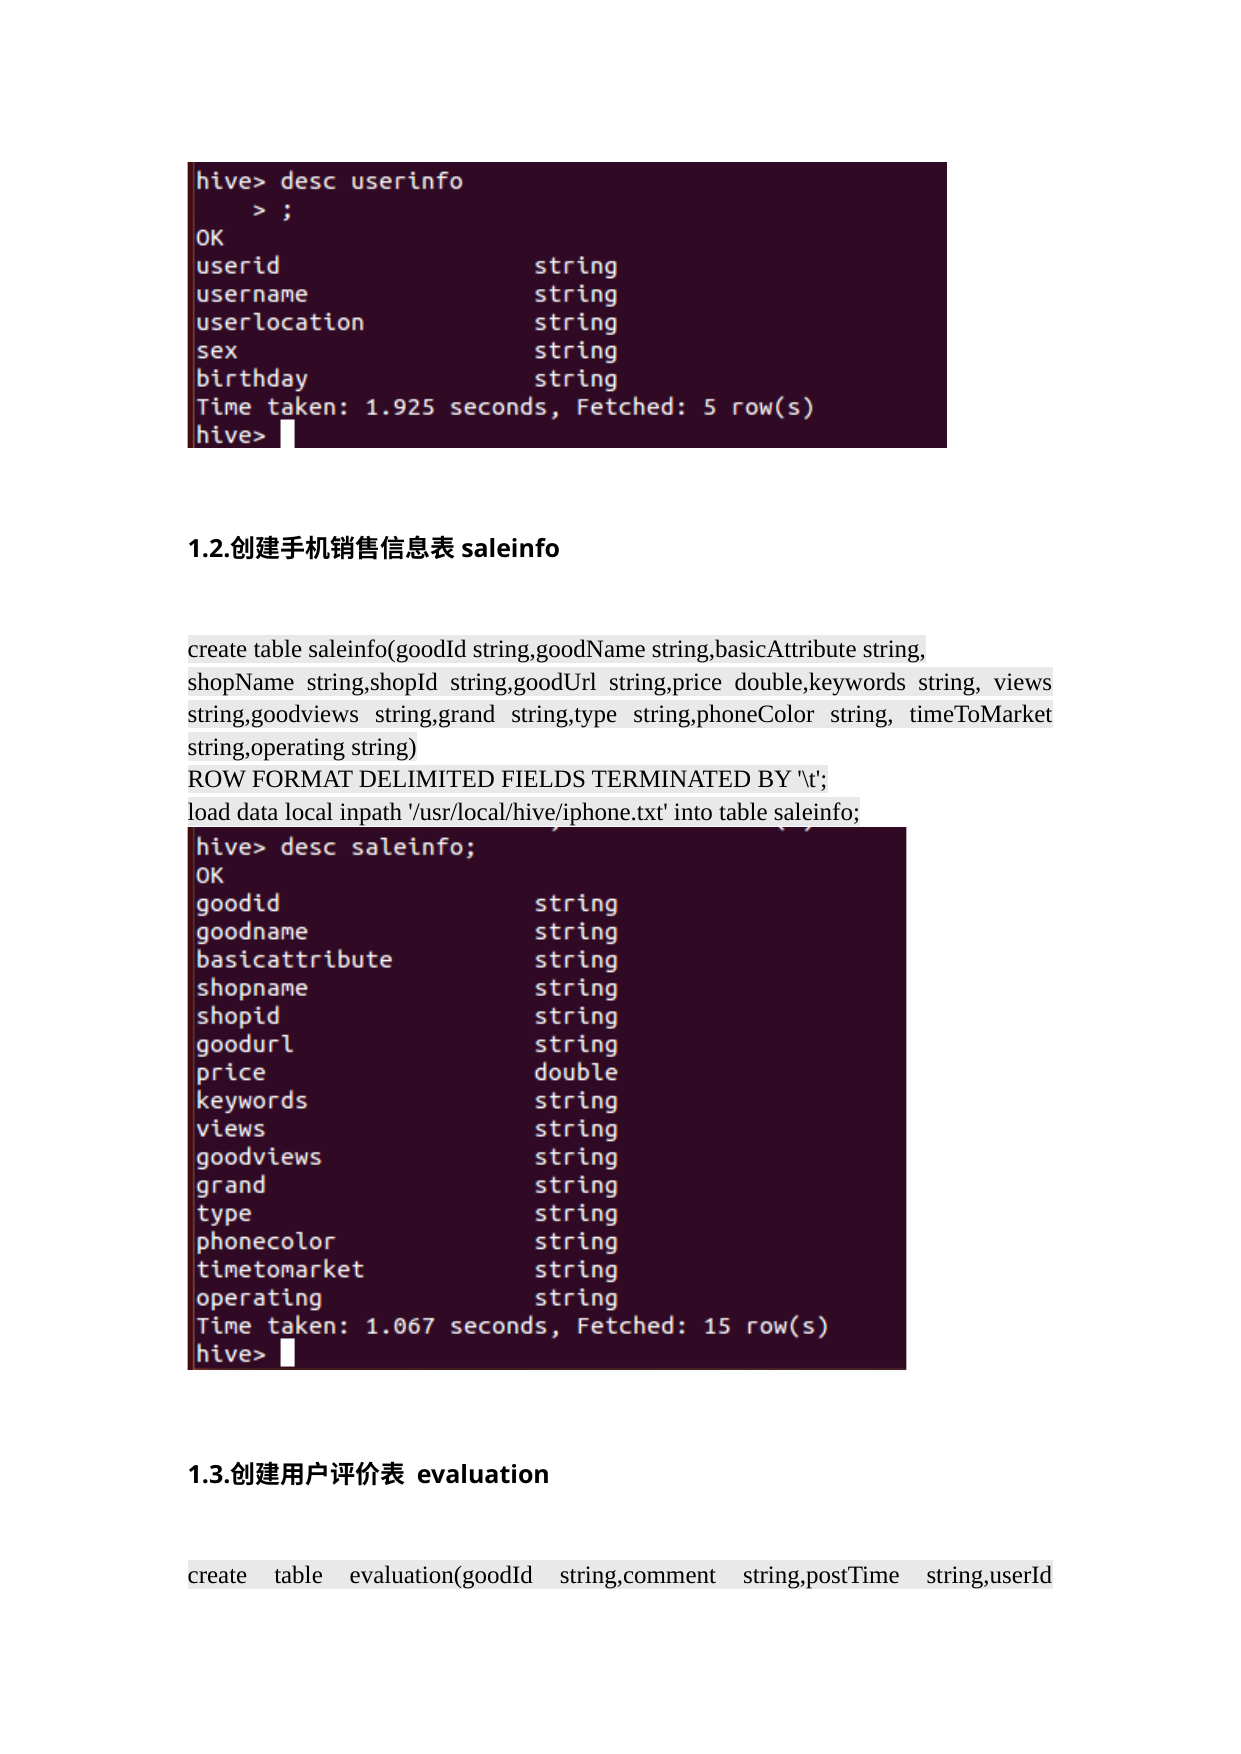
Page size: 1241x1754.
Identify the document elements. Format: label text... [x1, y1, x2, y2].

picture [187, 827, 907, 1370]
text shopName string,shopId string,goodUrl string,price double,keywords string, views string,goodviews string,grand string,type string,phoneColor string, timeToMarket string,operating string) [187, 665, 1053, 763]
subtitle 1.3.创建用户评价表 evaluation [187, 1440, 1053, 1505]
text load data local inpath '/usr/local/hive/iphone.txt' into table saleinfo; [187, 795, 1053, 828]
picture [187, 162, 947, 448]
subtitle 1.2.创建手机销售信息表 saleinfo [187, 514, 1053, 579]
text create table saleinfo(goodId string,goodName string,basicAttribute string, [187, 633, 1053, 665]
text ROW FORMAT DELIMITED FIELDS TERMINATED BY '\t'; [187, 763, 1053, 795]
